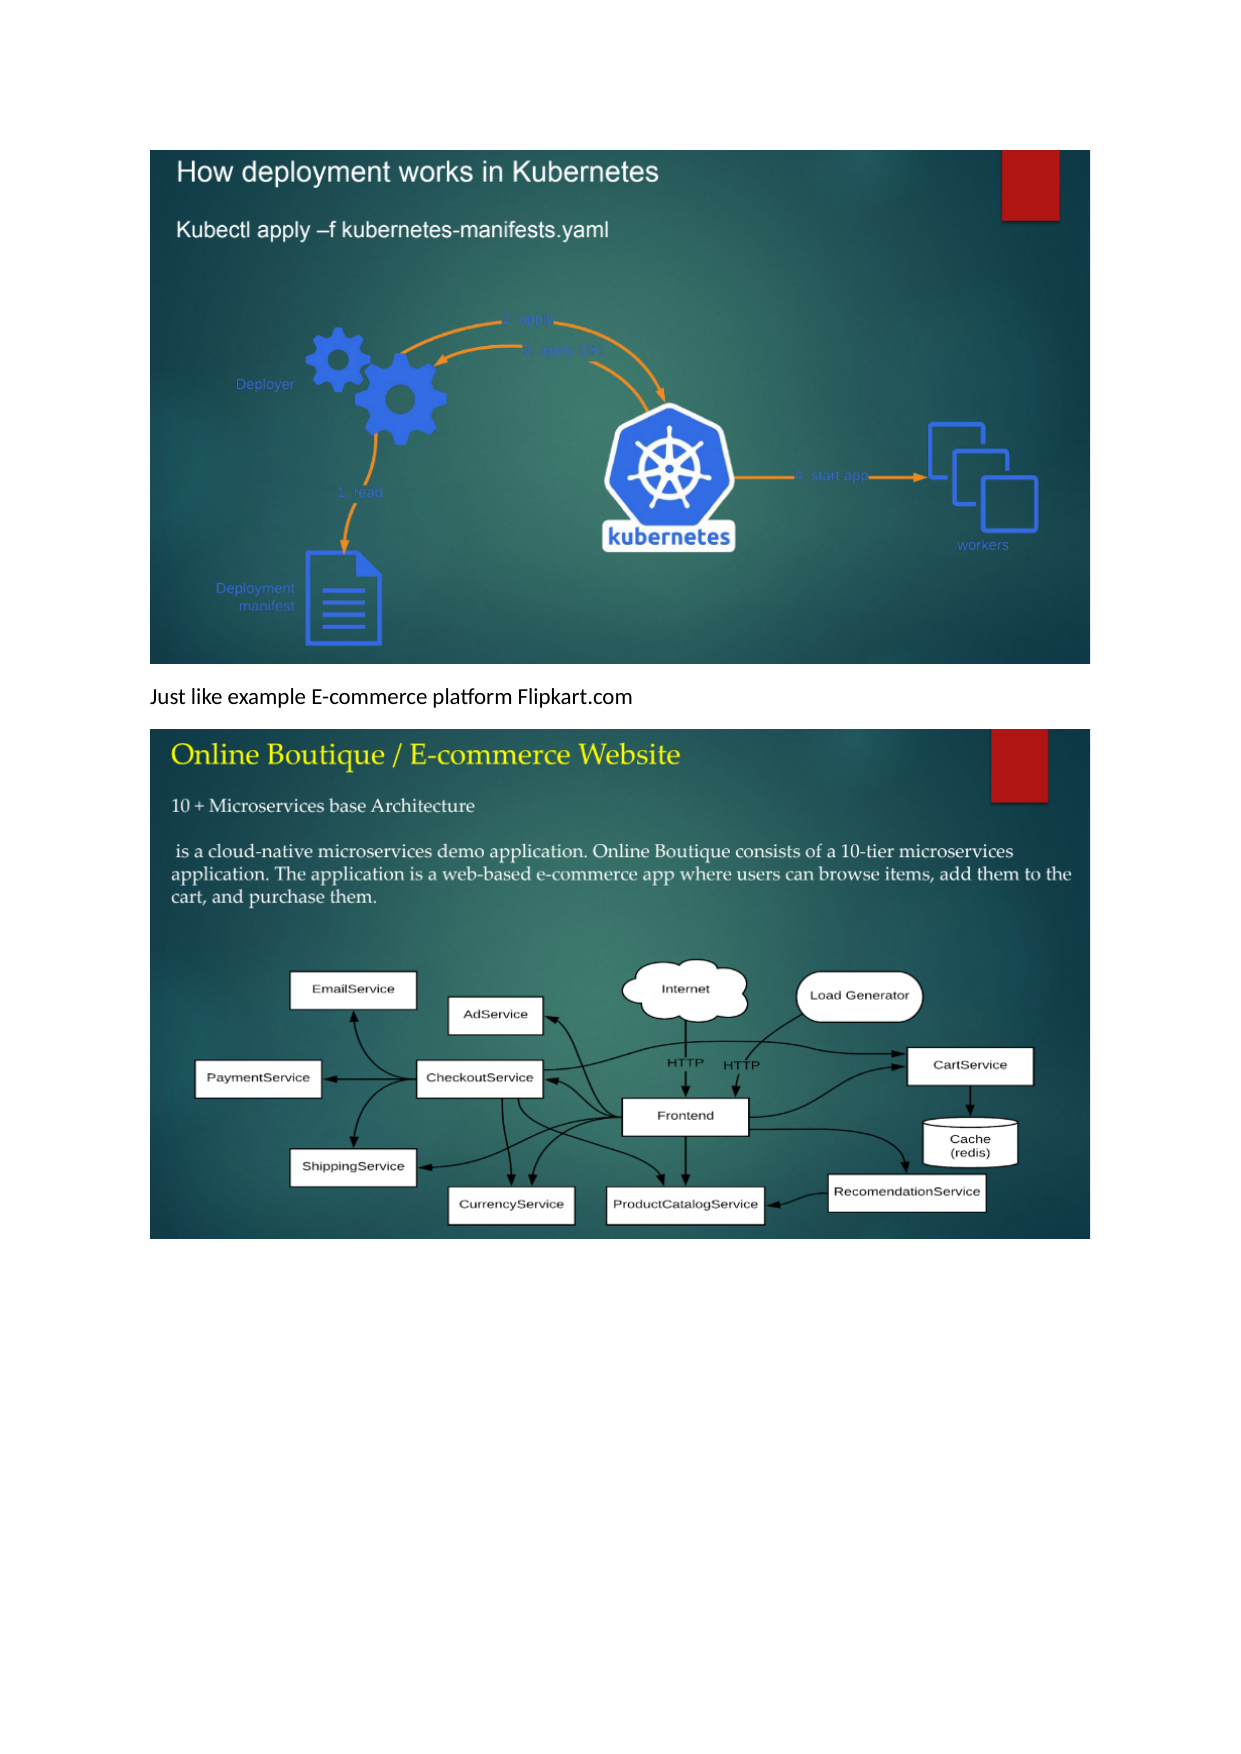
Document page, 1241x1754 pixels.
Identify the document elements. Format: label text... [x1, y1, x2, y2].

picture [150, 729, 1091, 1239]
text Just like example E-commerce platform Flipkart.com [150, 682, 1090, 710]
picture [150, 150, 1091, 664]
